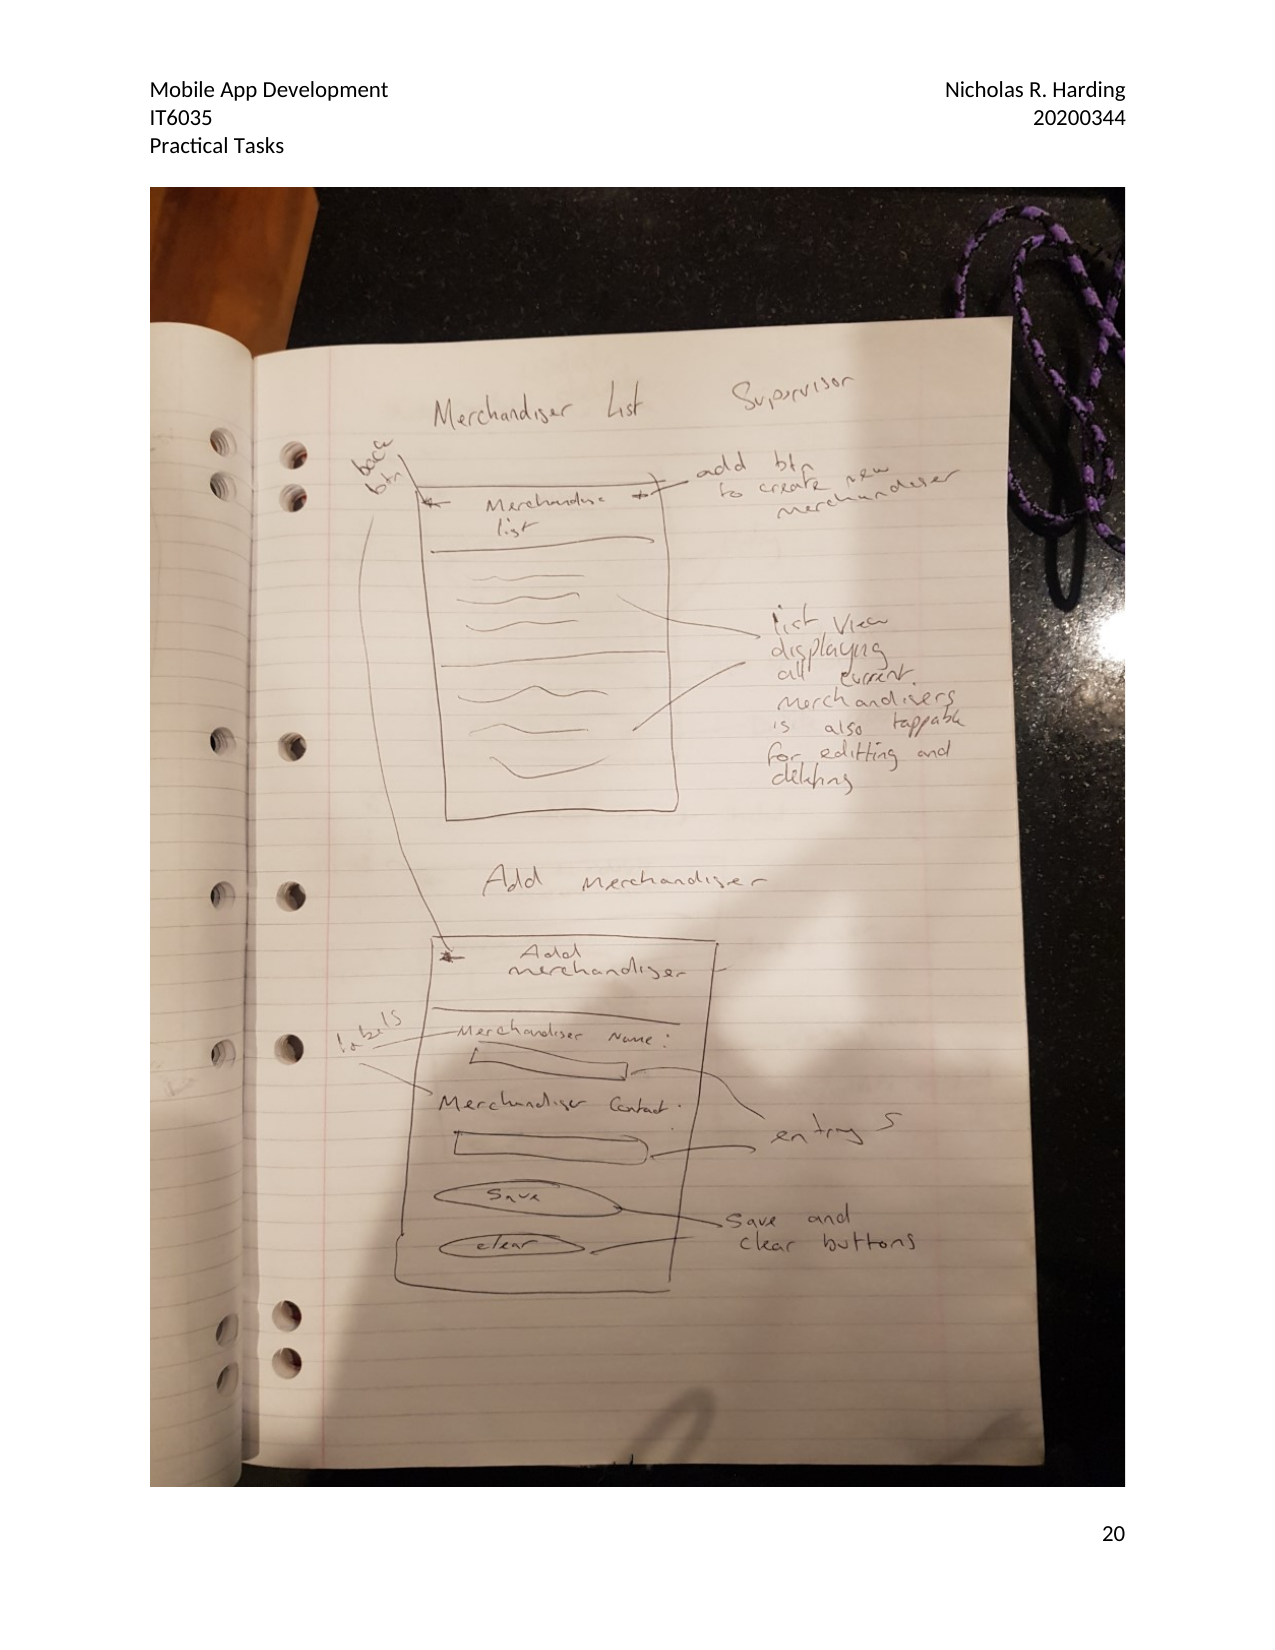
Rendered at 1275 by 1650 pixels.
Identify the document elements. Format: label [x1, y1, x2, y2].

picture [150, 187, 1125, 1487]
